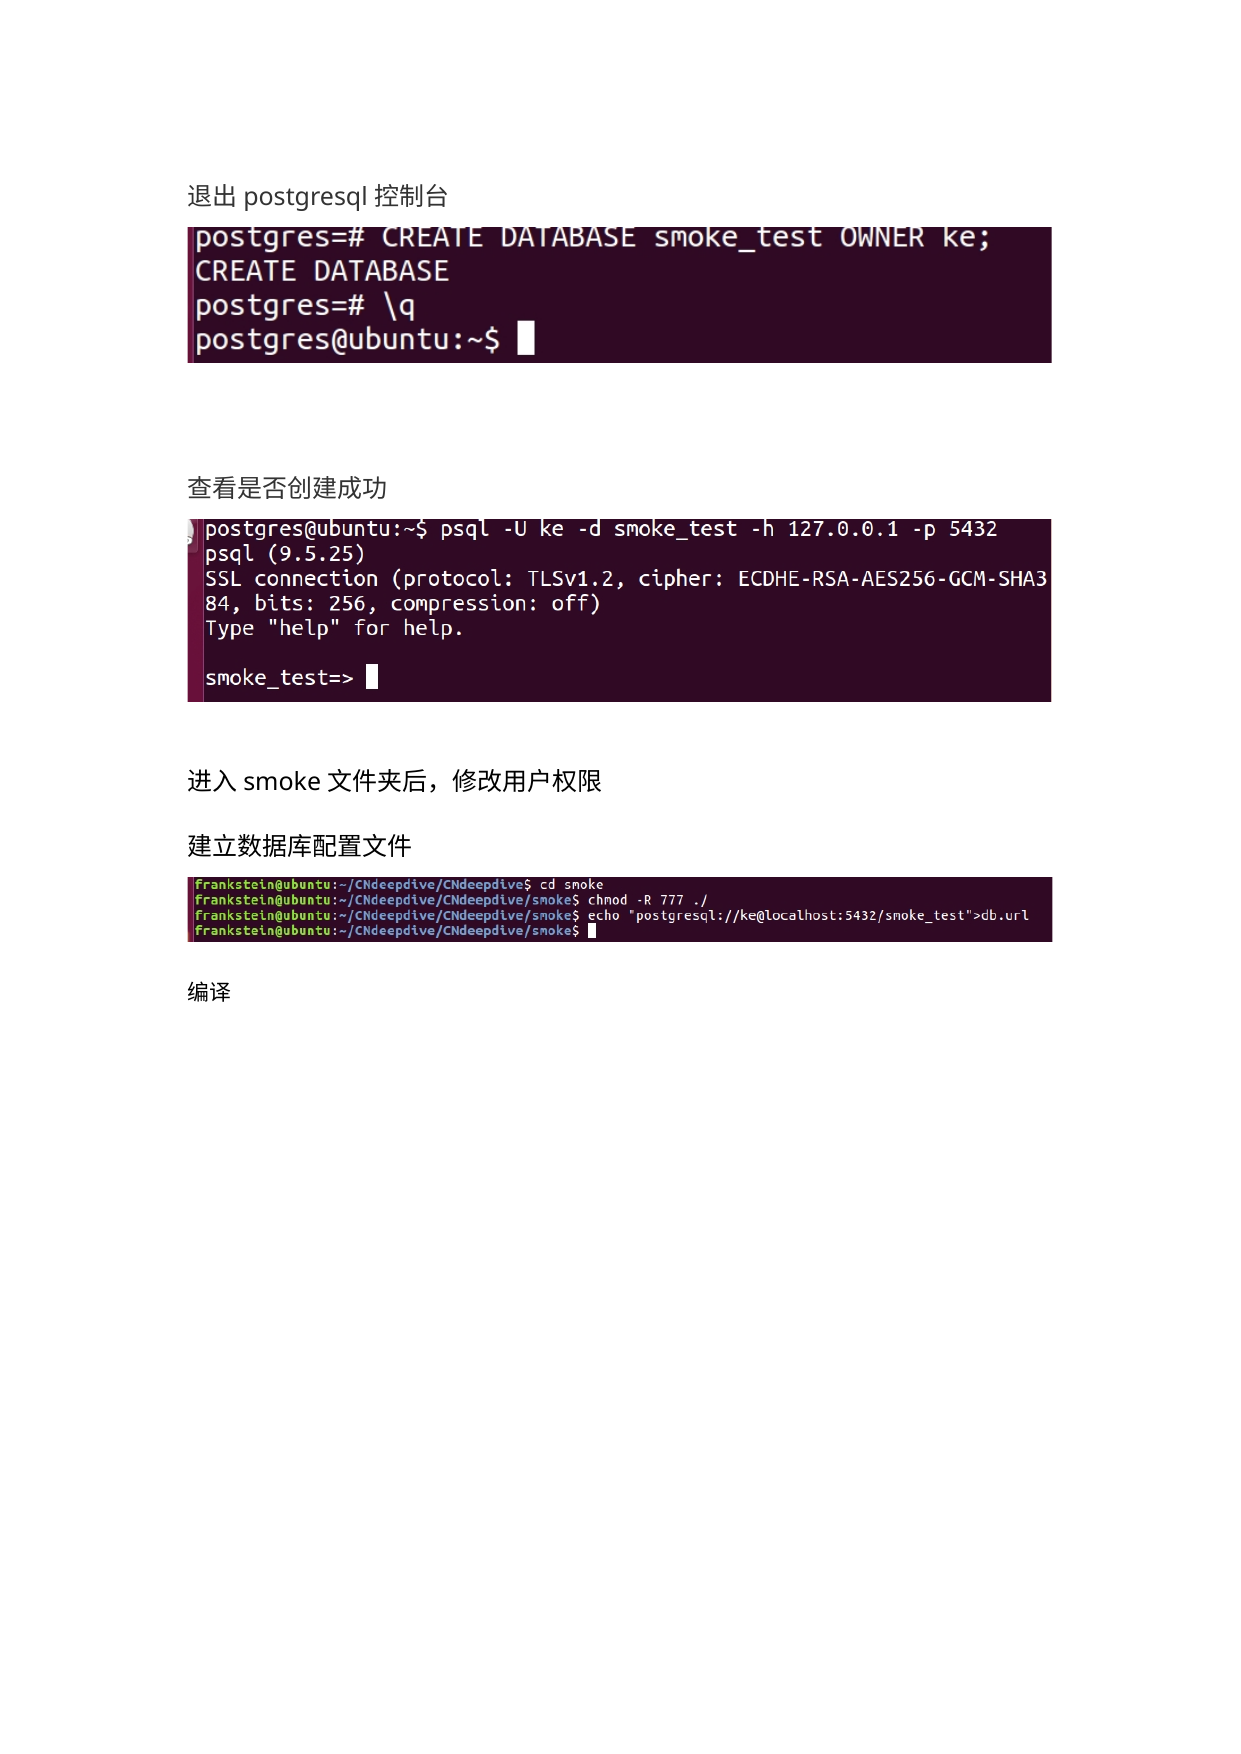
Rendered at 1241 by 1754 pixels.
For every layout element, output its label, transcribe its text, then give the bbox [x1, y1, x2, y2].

text 建立数据库配置文件 [187, 812, 1053, 877]
list 退出 postgresql 控制台 [187, 162, 1053, 227]
picture [187, 227, 1052, 363]
text 进入 smoke 文件夹后，修改用户权限 [187, 747, 1053, 812]
picture [187, 519, 1052, 702]
text 查看是否创建成功 [187, 454, 1053, 519]
text 编译 [187, 974, 1053, 1007]
picture [187, 877, 1053, 942]
